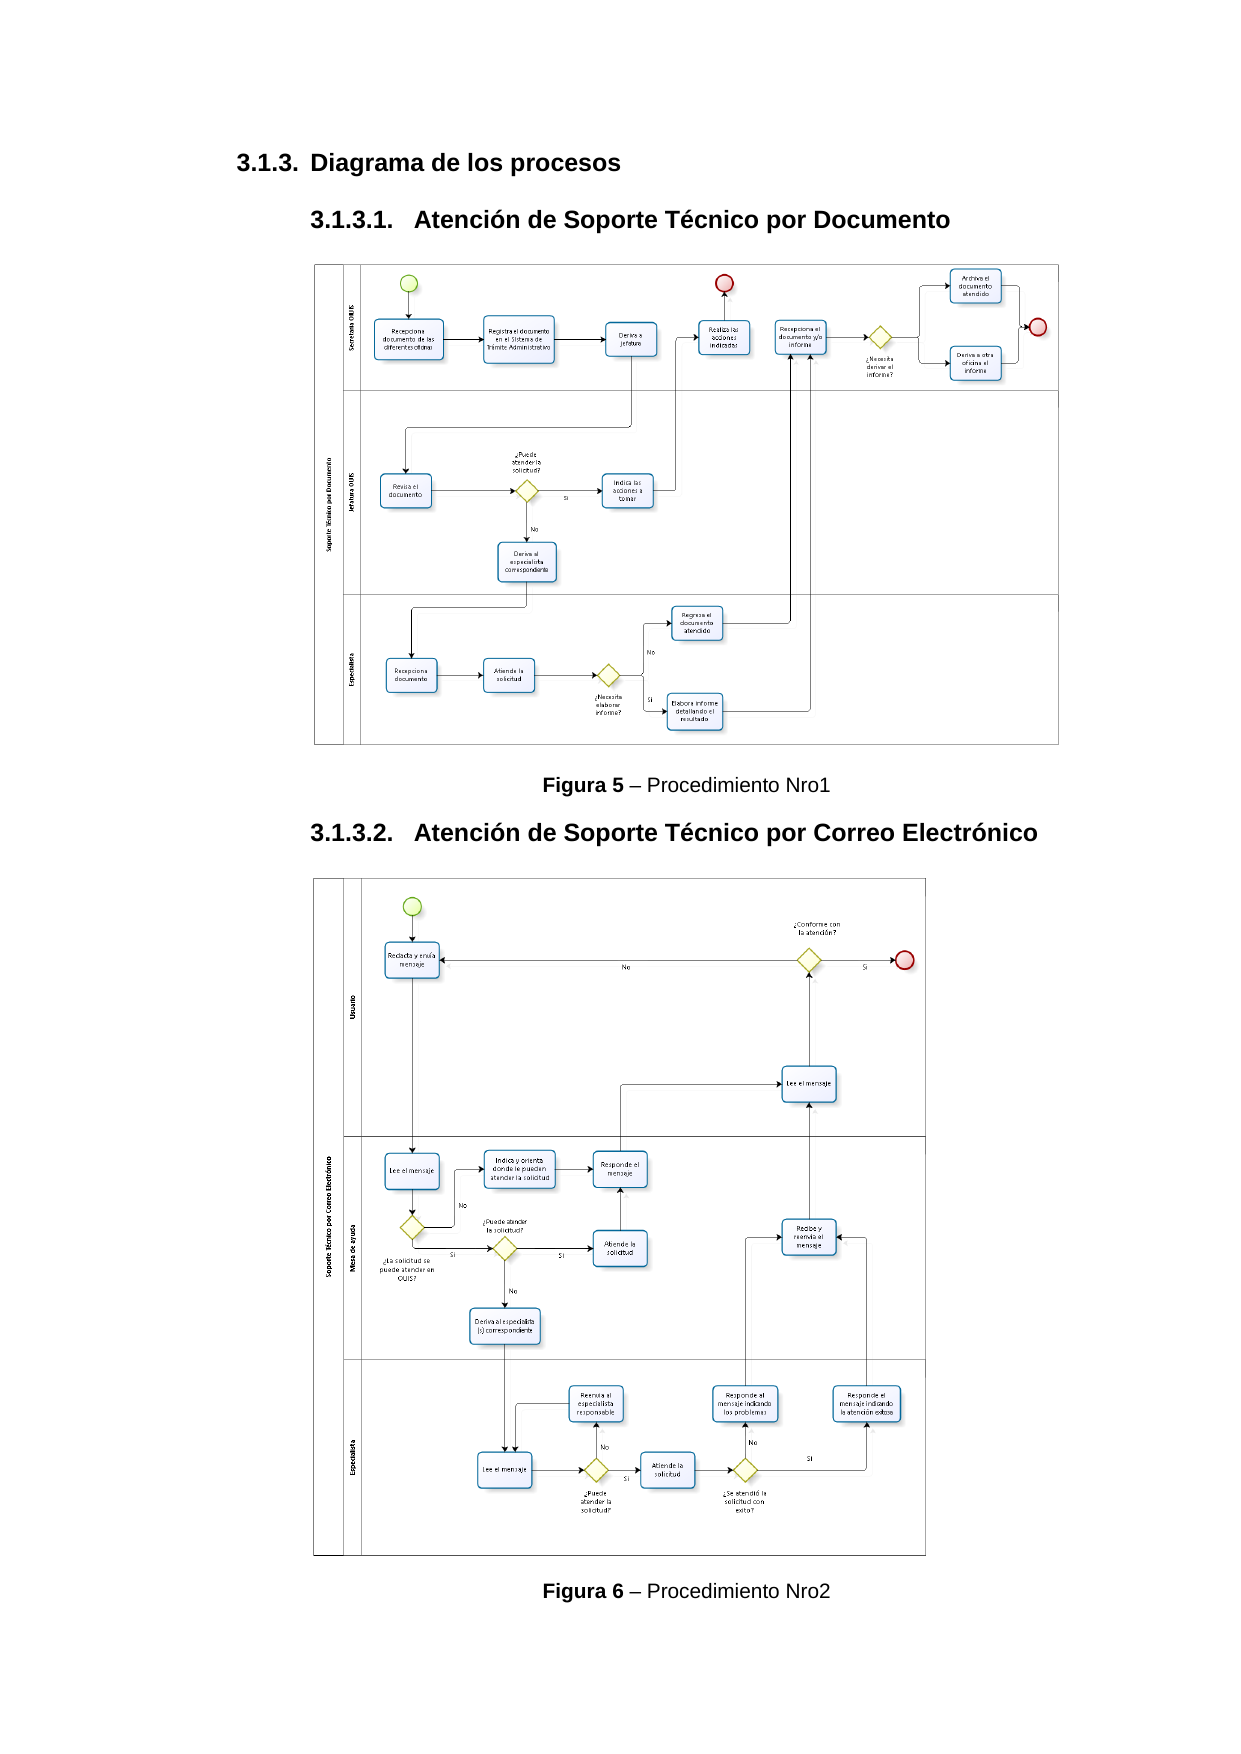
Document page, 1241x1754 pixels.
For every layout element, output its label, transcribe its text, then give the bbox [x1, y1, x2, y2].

list Diagrama de los procesos [236, 148, 1063, 176]
picture [310, 875, 927, 1558]
text Figura 6 – Procedimiento Nro2 [310, 1578, 1063, 1602]
list Atención de Soporte Técnico por Correo Electrónico [310, 817, 1063, 846]
list Atención de Soporte Técnico por Documento [310, 205, 1063, 234]
text Figura 5 – Procedimiento Nro1 [310, 773, 1063, 797]
picture [310, 262, 1062, 752]
